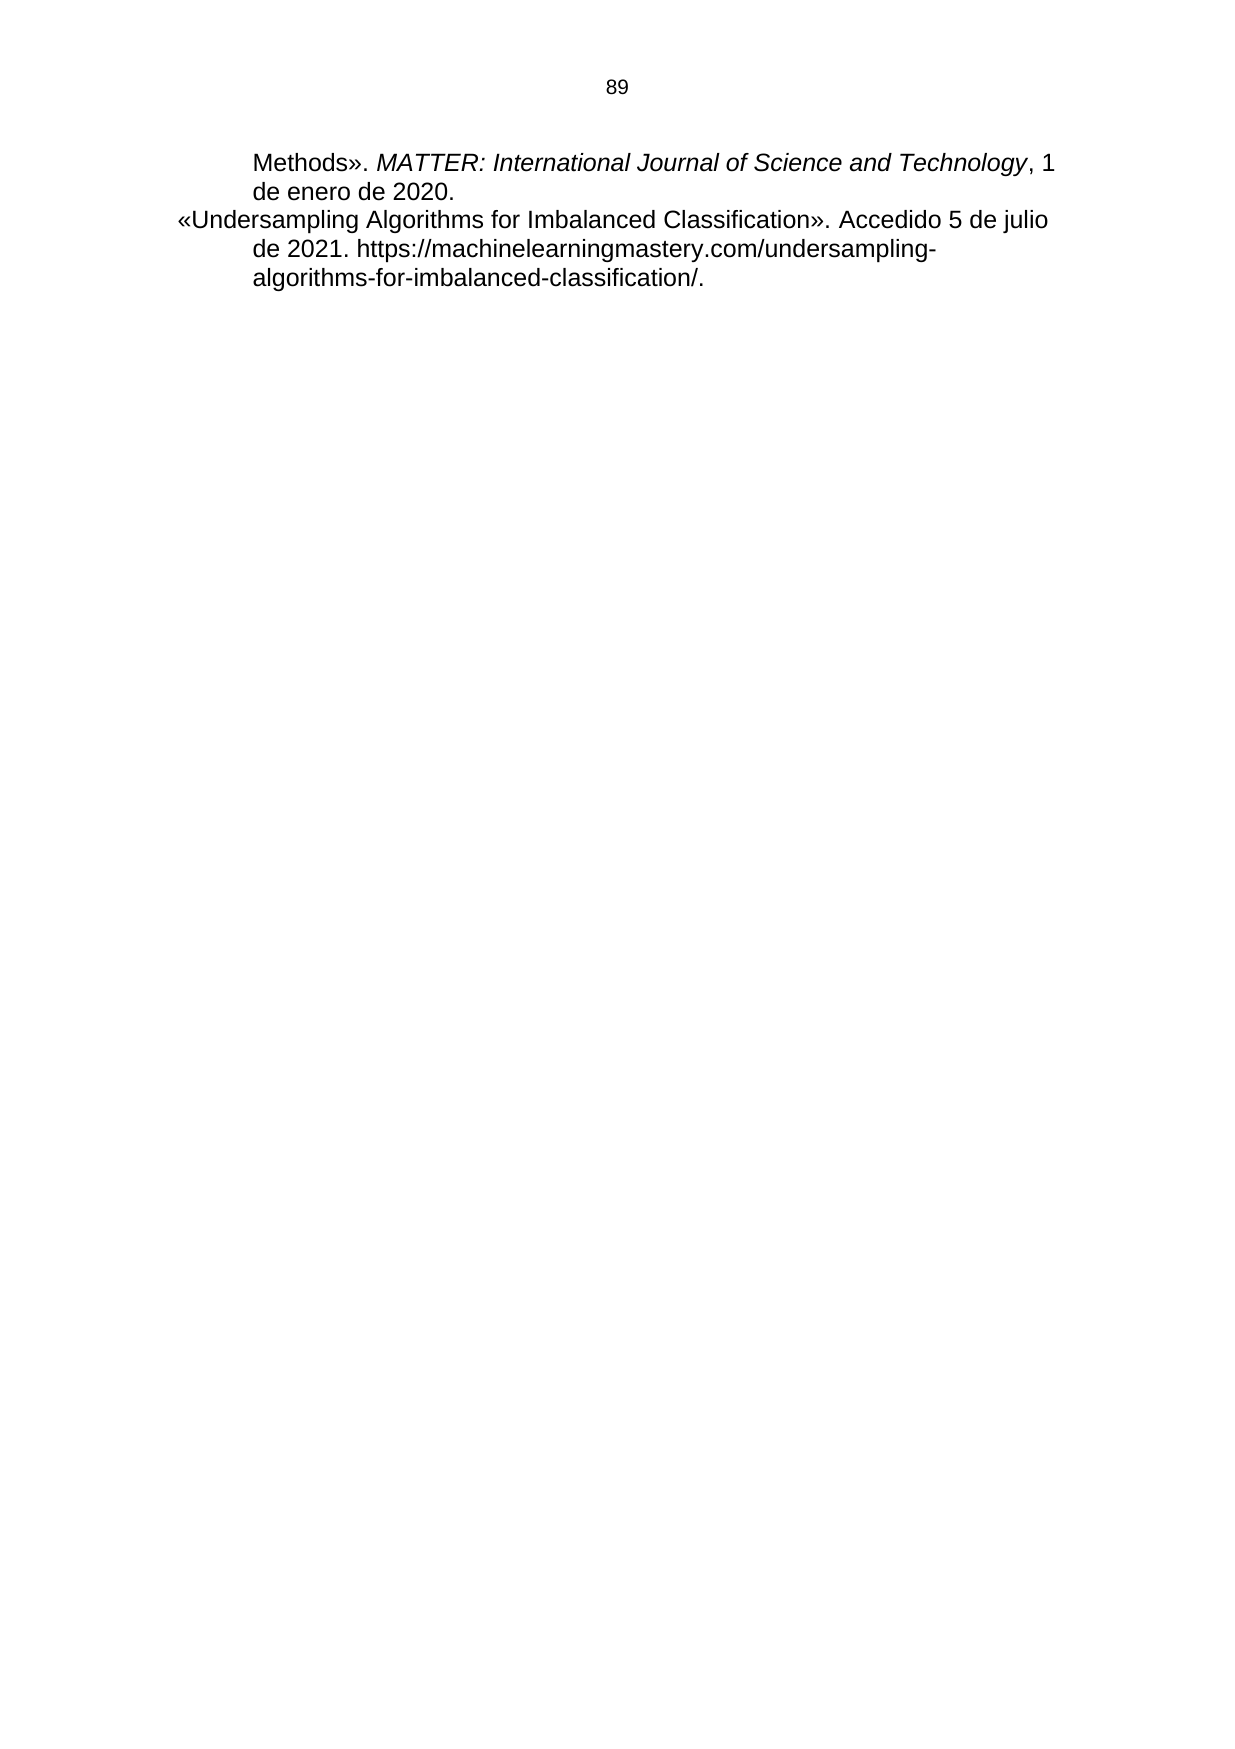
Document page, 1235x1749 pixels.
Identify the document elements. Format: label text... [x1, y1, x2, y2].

text «Undersampling Algorithms for Imbalanced Classification». Accedido 5 de julio de 2021. https://machinelearningmastery.com/undersampling-algorithms-for-imbalanced-classification/. [177, 205, 1057, 292]
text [177, 148, 1057, 205]
